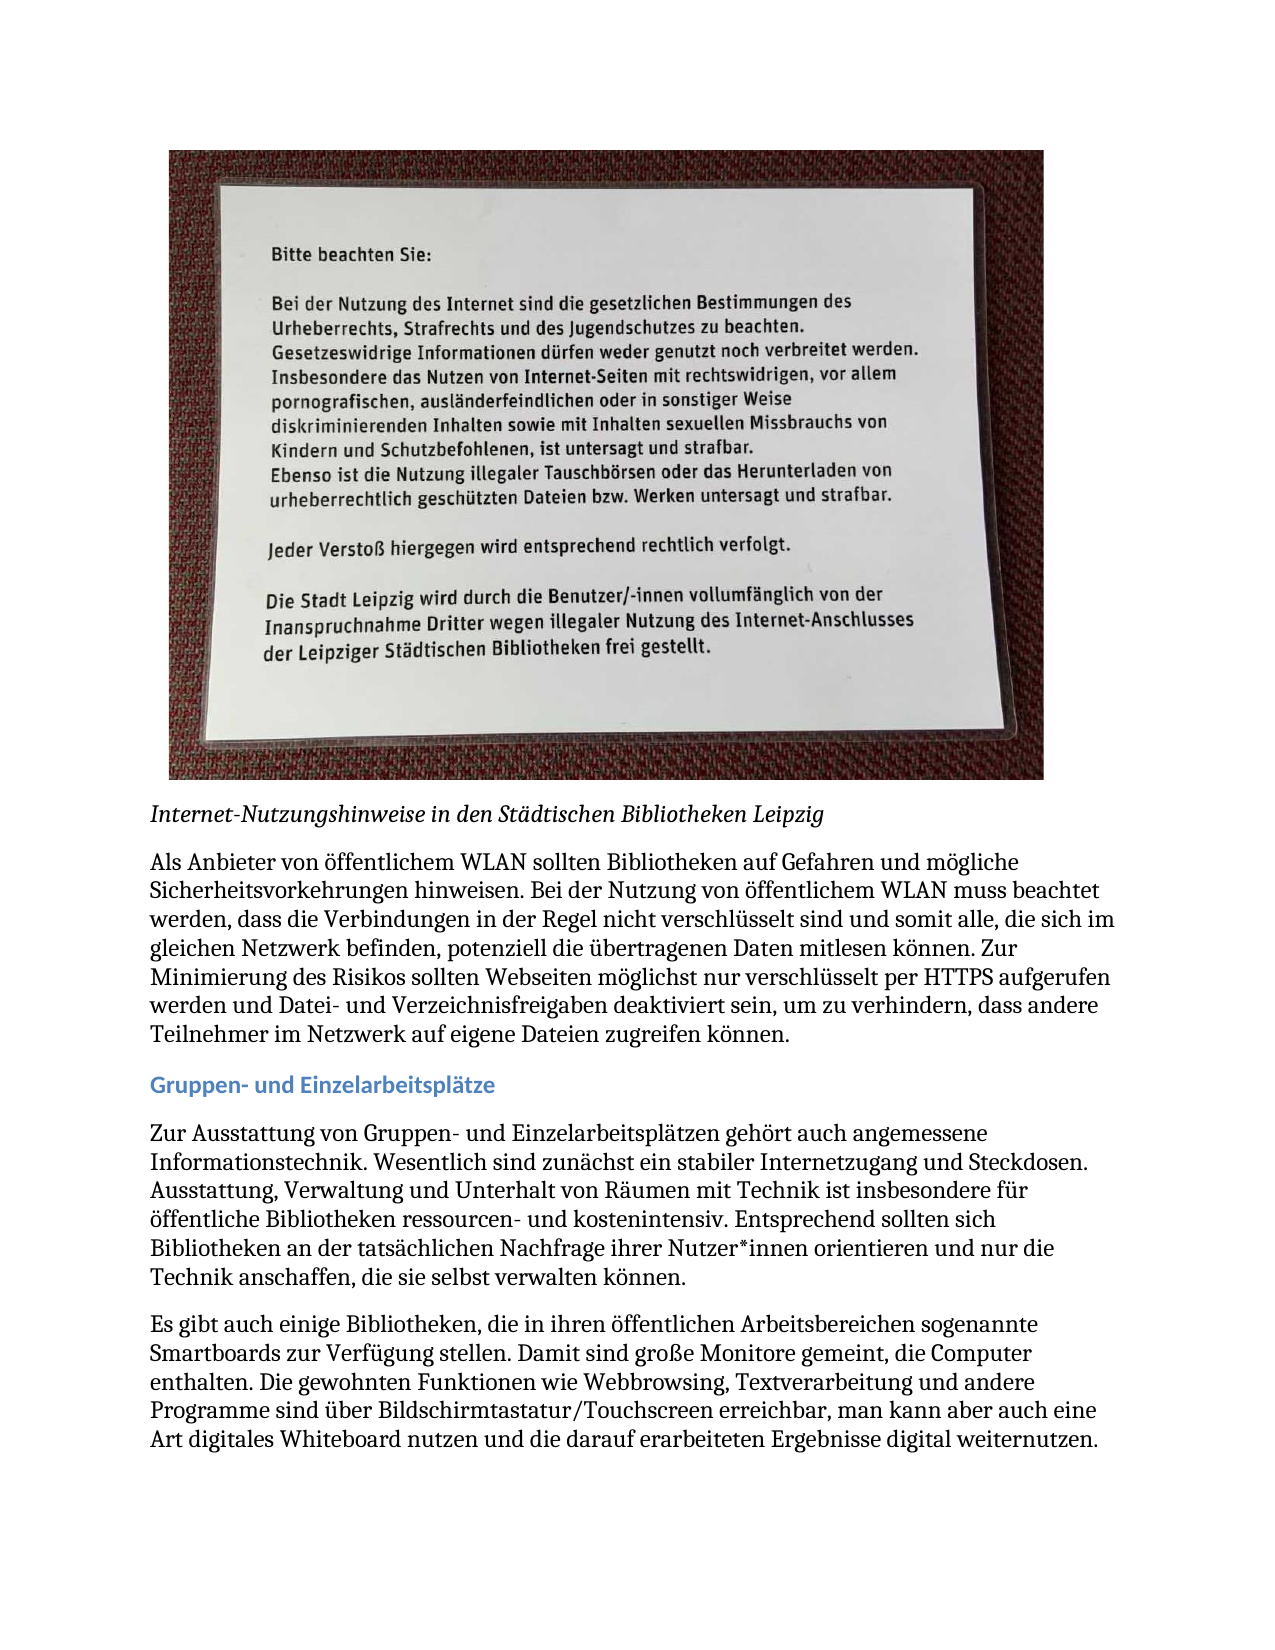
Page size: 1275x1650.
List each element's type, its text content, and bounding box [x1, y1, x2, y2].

subtitle Gruppen- und Einzelarbeitsplätze [150, 1070, 1125, 1100]
picture [168, 150, 1044, 780]
text Internet-Nutzungshinweise in den Städtischen Bibliotheken Leipzig [150, 800, 1125, 829]
text Zur Ausstattung von Gruppen- und Einzelarbeitsplätzen gehört auch angemessene Informationstechnik. Wesentlich sind zunächst ein stabiler Internetzugang und Steckdosen. Ausstattung, Verwaltung und Unterhalt von Räumen mit Technik ist insbesondere für öffentliche Bibliotheken ressourcen- und kostenintensiv. Entsprechend sollten sich Bibliotheken an der tatsächlichen Nachfrage ihrer Nutzer*innen orientieren und nur die Technik anschaffen, die sie selbst verwalten können. [150, 1119, 1125, 1291]
text Es gibt auch einige Bibliotheken, die in ihren öffentlichen Arbeitsbereichen sogenannte Smartboards zur Verfügung stellen. Damit sind große Monitore gemeint, die Computer enthalten. Die gewohnten Funktionen wie Webbrowsing, Textverarbeitung und andere Programme sind über Bildschirmtastatur/Touchscreen erreichbar, man kann aber auch eine Art digitales Whiteboard nutzen und die darauf erarbeiteten Ergebnisse digital weiternutzen. [150, 1310, 1125, 1454]
text Als Anbieter von öffentlichem WLAN sollten Bibliotheken auf Gefahren und mögliche Sicherheitsvorkehrungen hinweisen. Bei der Nutzung von öffentlichem WLAN muss beachtet werden, dass die Verbindungen in der Regel nicht verschlüsselt sind und somit alle, die sich im gleichen Netzwerk befinden, potenziell die übertragenen Daten mitlesen können. Zur Minimierung des Risikos sollten Webseiten möglichst nur verschlüsselt per HTTPS aufgerufen werden und Datei- und Verzeichnisfreigaben deaktiviert sein, um zu verhindern, dass andere Teilnehmer im Netzwerk auf eigene Dateien zugreifen können. [150, 848, 1125, 1049]
